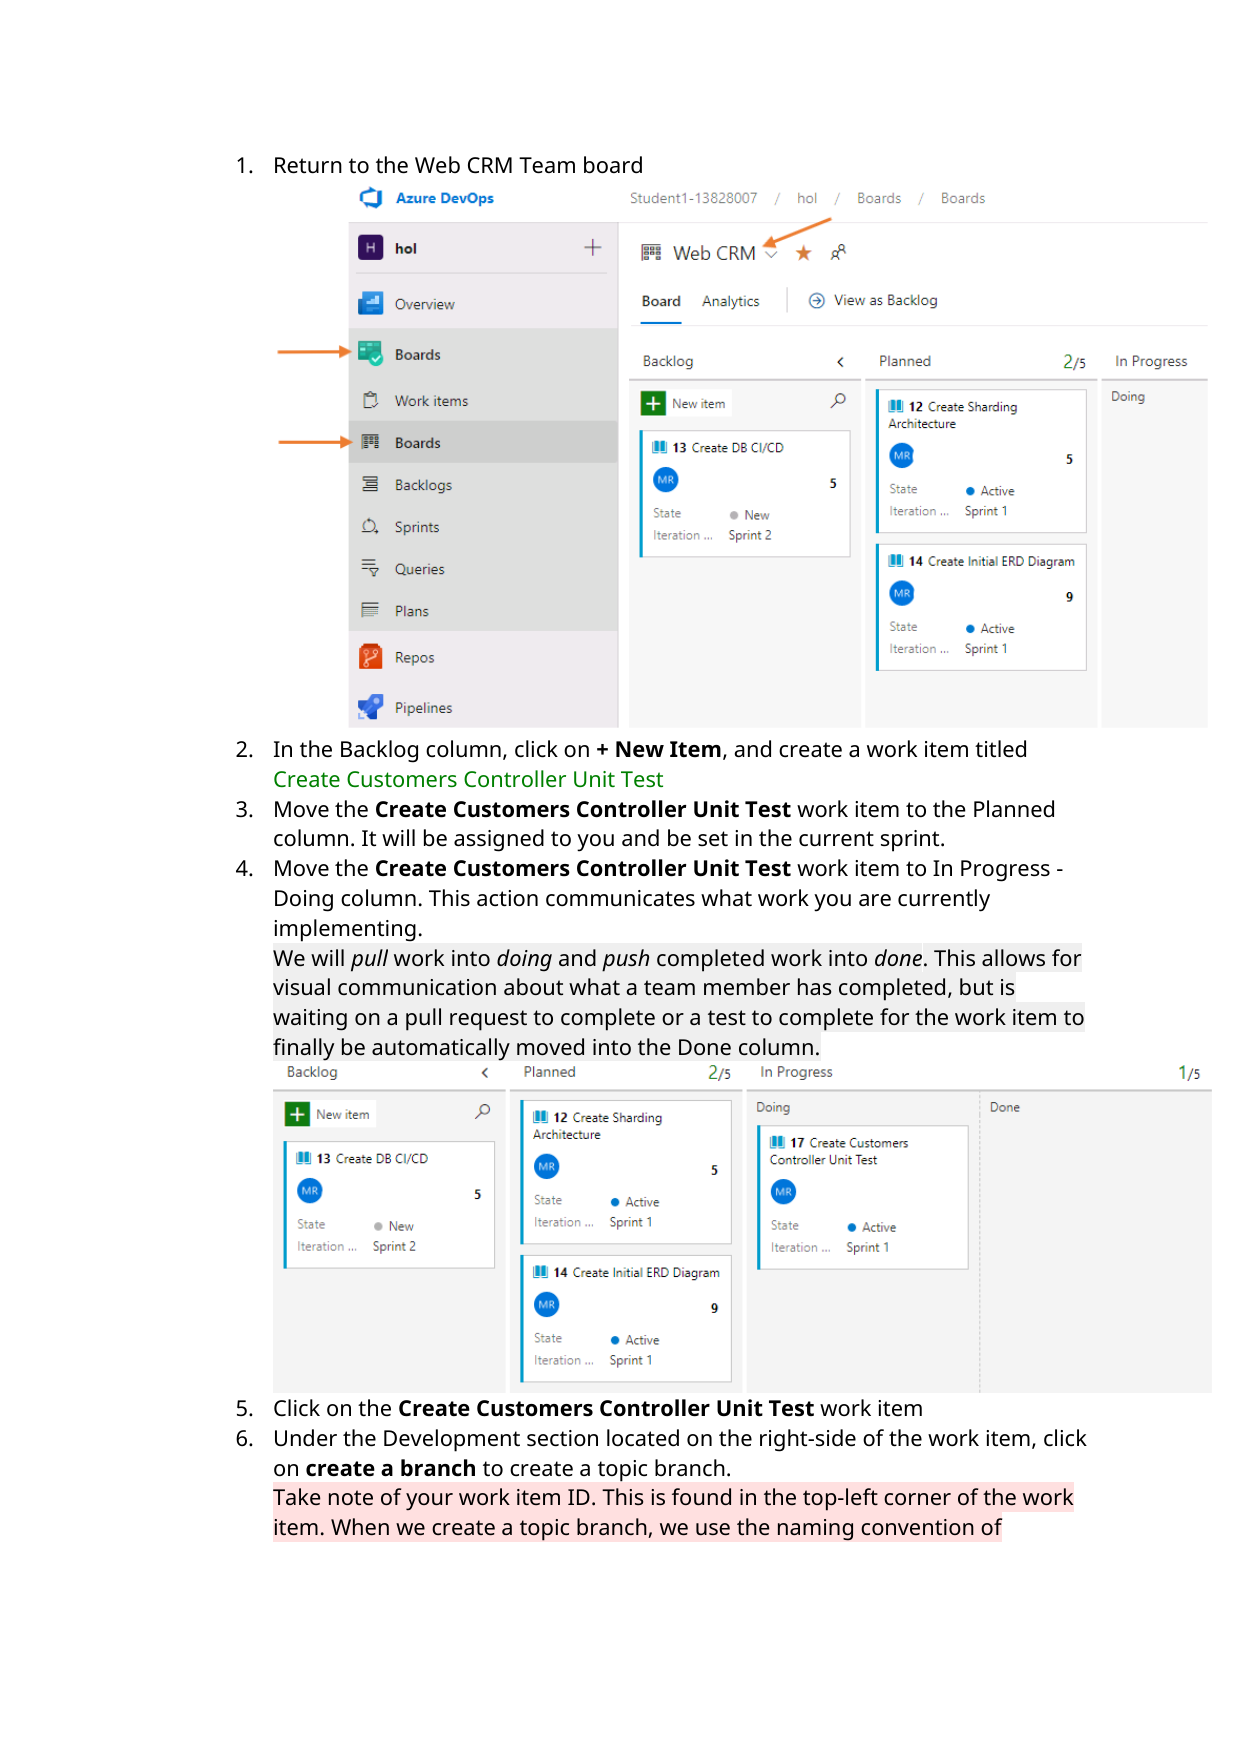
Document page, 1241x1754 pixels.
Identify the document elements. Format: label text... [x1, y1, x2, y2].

picture [272, 1061, 1214, 1393]
picture [272, 179, 1214, 734]
list Move the Create Customers Controller Unit Test work item to the Planned column. It will be assigned to you and be set in the current sprint. [235, 793, 1090, 853]
list In the Backlog column, click on + New Item, and create a work item titled Create Customers Controller Unit Test [235, 734, 1090, 793]
list Click on the Create Customers Controller Unit Test work item [235, 1393, 1090, 1423]
